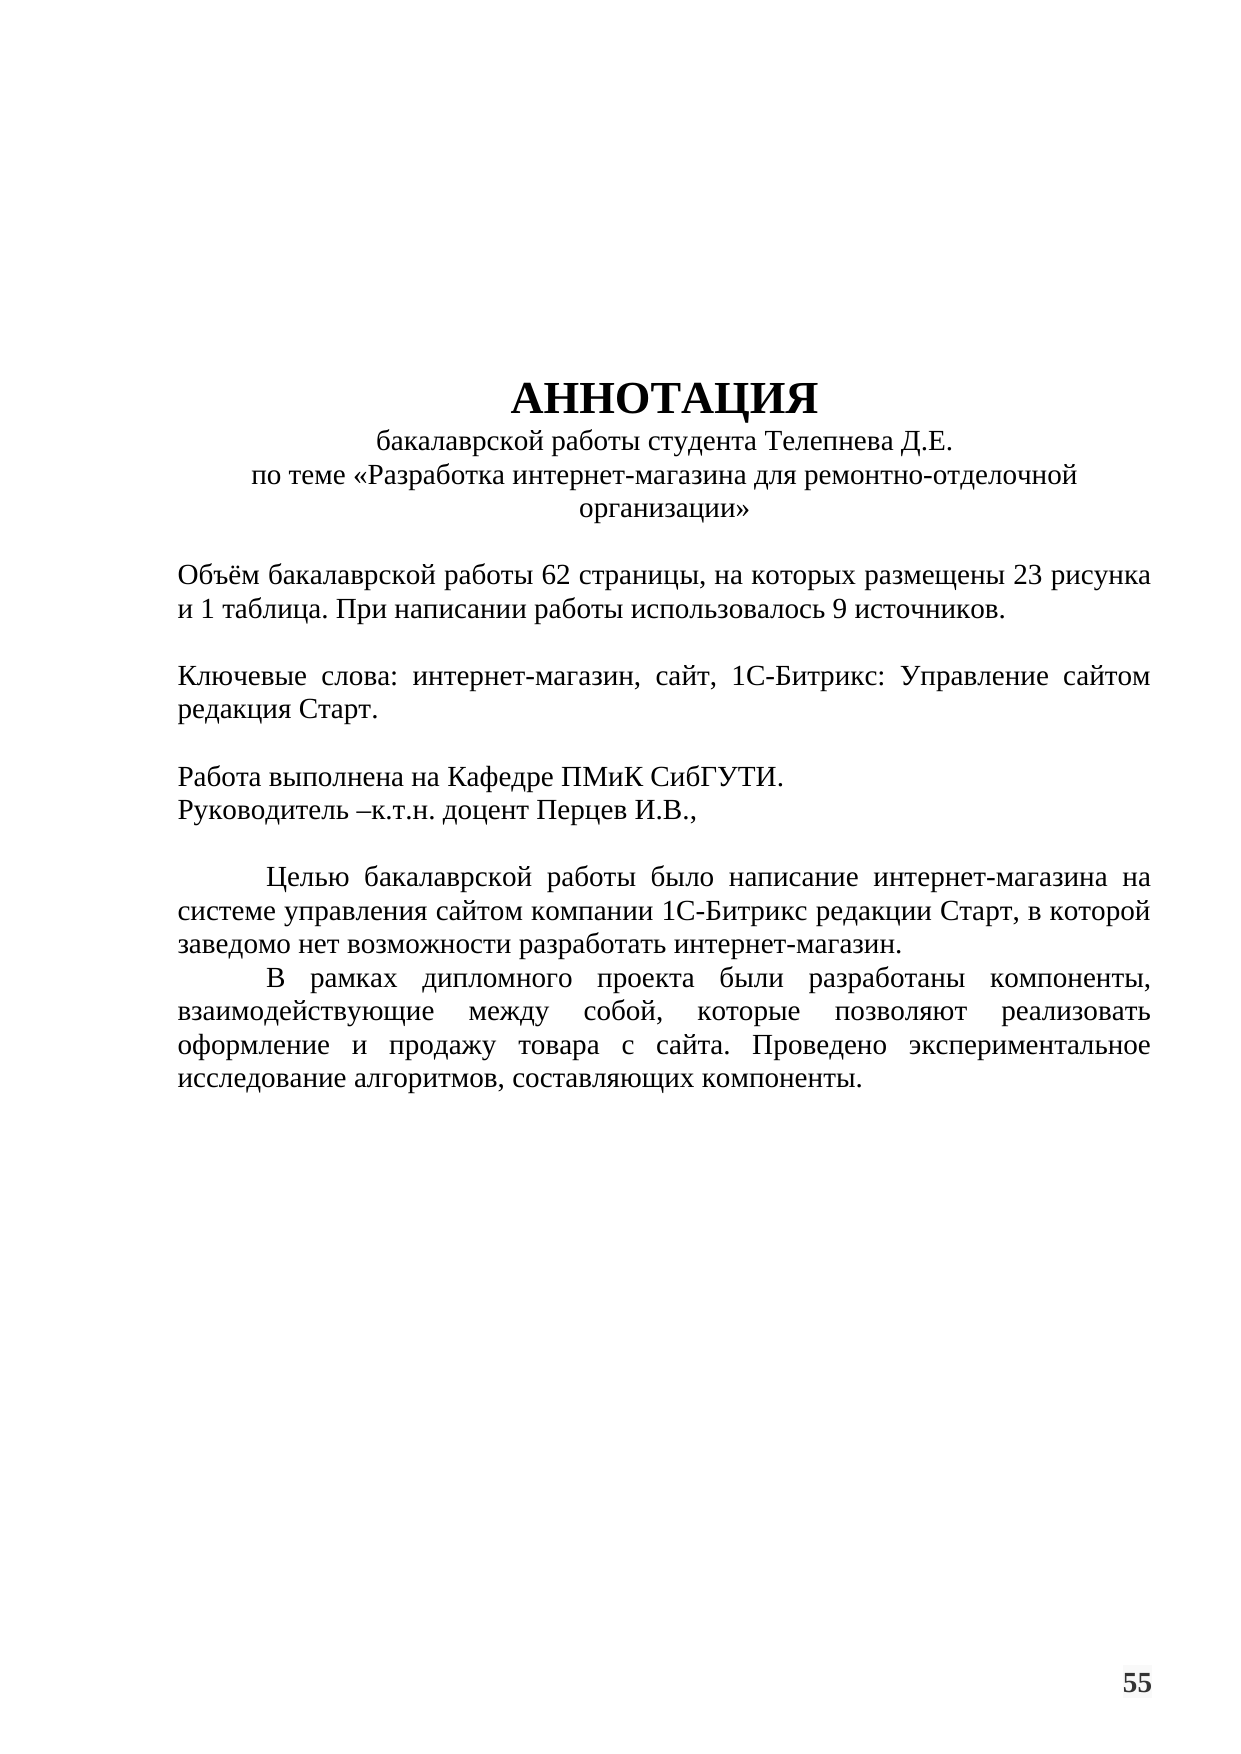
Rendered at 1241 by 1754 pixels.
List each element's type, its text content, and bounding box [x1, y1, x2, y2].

text В рамках дипломного проекта были разработаны компоненты, взаимодействующие между собой, которые позволяют реализовать оформление и продажу товара с сайта. Проведено экспериментальное исследование алгоритмов, составляющих компоненты. [177, 960, 1152, 1094]
text по теме «Разработка интернет-магазина для ремонтно-отделочной организации» [177, 457, 1152, 524]
text Целью бакалаврской работы было написание интернет-магазина на системе управления сайтом компании 1С-Битрикс редакции Старт, в которой заведомо нет возможности разработать интернет-магазин. [177, 859, 1152, 960]
text Ключевые слова: интернет-магазин, сайт, 1С-Битрикс: Управление сайтом редакция Старт. [177, 658, 1152, 725]
text Объём бакалаврской работы 62 страницы, на которых размещены 23 рисунка и 1 таблица. При написании работы использовалось 9 источников. [177, 557, 1152, 624]
text АННОТАЦИЯ [177, 371, 1152, 423]
text бакалаврской работы студента [177, 423, 1152, 457]
text Работа выполнена на Кафедре ПМиК СибГУТИ. [177, 759, 1152, 792]
text Руководитель – , [177, 792, 1152, 826]
